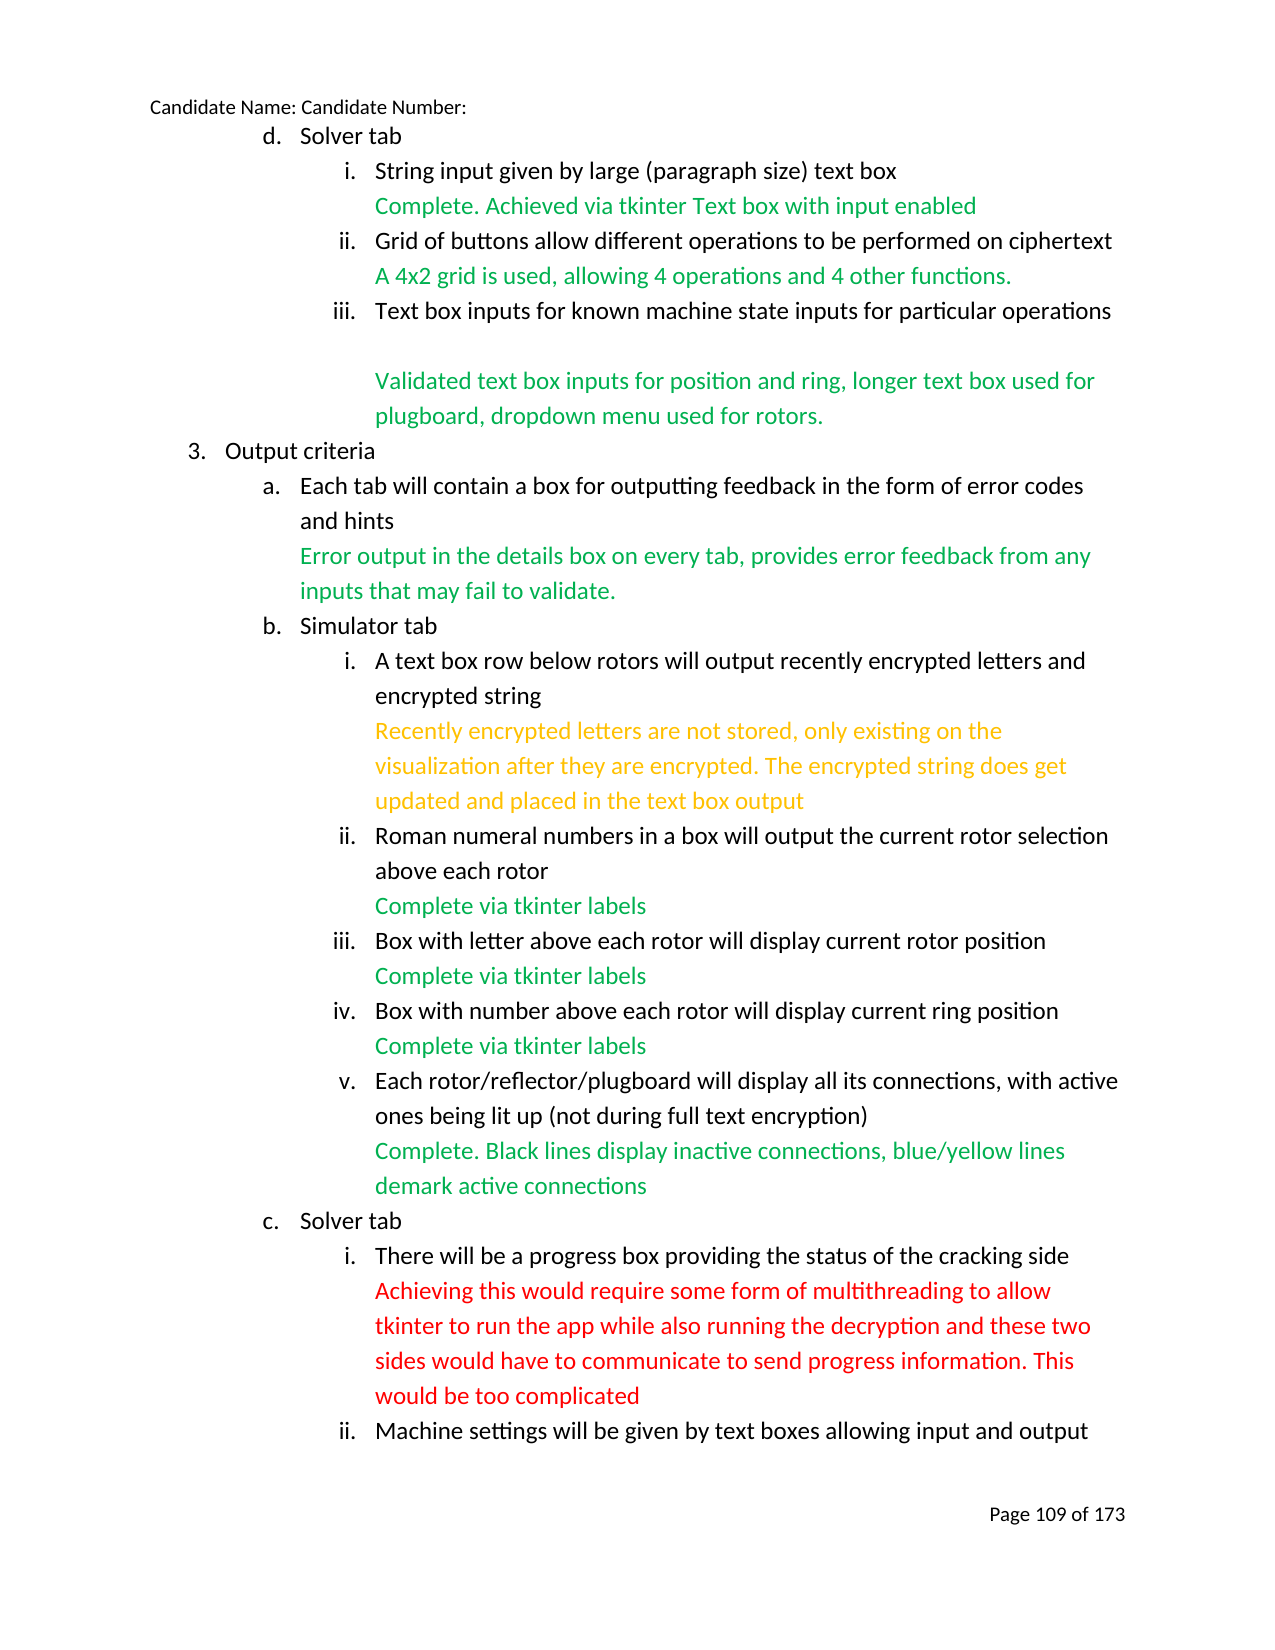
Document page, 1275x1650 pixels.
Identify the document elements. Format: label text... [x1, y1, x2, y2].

list Solver tab [262, 1205, 1125, 1236]
list Validated text box inputs for position and ring, longer text box used for plugboard, dropdown menu used for rotors. [375, 365, 1125, 431]
list Recently encrypted letters are not stored, only existing on the visualization after they are encrypted. The encrypted string does get updated and placed in the text box output [375, 715, 1125, 816]
list Box with number above each rotor will display current ring position [356, 995, 1125, 1026]
list There will be a progress box providing the status of the cracking side [356, 1240, 1125, 1271]
list Box with letter above each rotor will display current rotor position [356, 925, 1125, 956]
list Each tab will contain a box for outputting feedback in the form of error codes and hints [262, 470, 1125, 536]
list Complete via tkinter labels [375, 890, 1125, 921]
list A 4x2 grid is used, allowing 4 operations and 4 other functions. [375, 260, 1125, 291]
list Achieving this would require some form of multithreading to allow tkinter to run the app while also running the decryption and these two sides would have to communicate to send progress information. This would be too complicated [375, 1275, 1125, 1411]
list Complete. Black lines display inactive connections, blue/yellow lines demark active connections [375, 1135, 1125, 1201]
list Text box inputs for known machine state inputs for particular operations [356, 295, 1125, 361]
list Output criteria [187, 435, 1125, 466]
list Each rotor/reflector/plugboard will display all its connections, with active ones being lit up (not during full text encryption) [356, 1065, 1125, 1131]
list A text box row below rotors will output recently encrypted letters and encrypted string [356, 645, 1125, 711]
list Roman numeral numbers in a box will output the current rotor selection above each rotor [356, 820, 1125, 886]
list Error output in the details box on every tab, provides error feedback from any inputs that may fail to validate. [300, 540, 1125, 606]
list Simulator tab [262, 610, 1125, 641]
list Solver tab [262, 120, 1125, 151]
list Complete via tkinter labels [375, 1030, 1125, 1061]
list Machine settings will be given by text boxes allowing input and output [356, 1415, 1125, 1446]
list Grid of buttons allow different operations to be performed on ciphertext [356, 225, 1125, 256]
list Complete. Achieved via tkinter Text box with input enabled [375, 190, 1125, 221]
list Complete via tkinter labels [375, 960, 1125, 991]
list String input given by large (paragraph size) text box [356, 155, 1125, 186]
